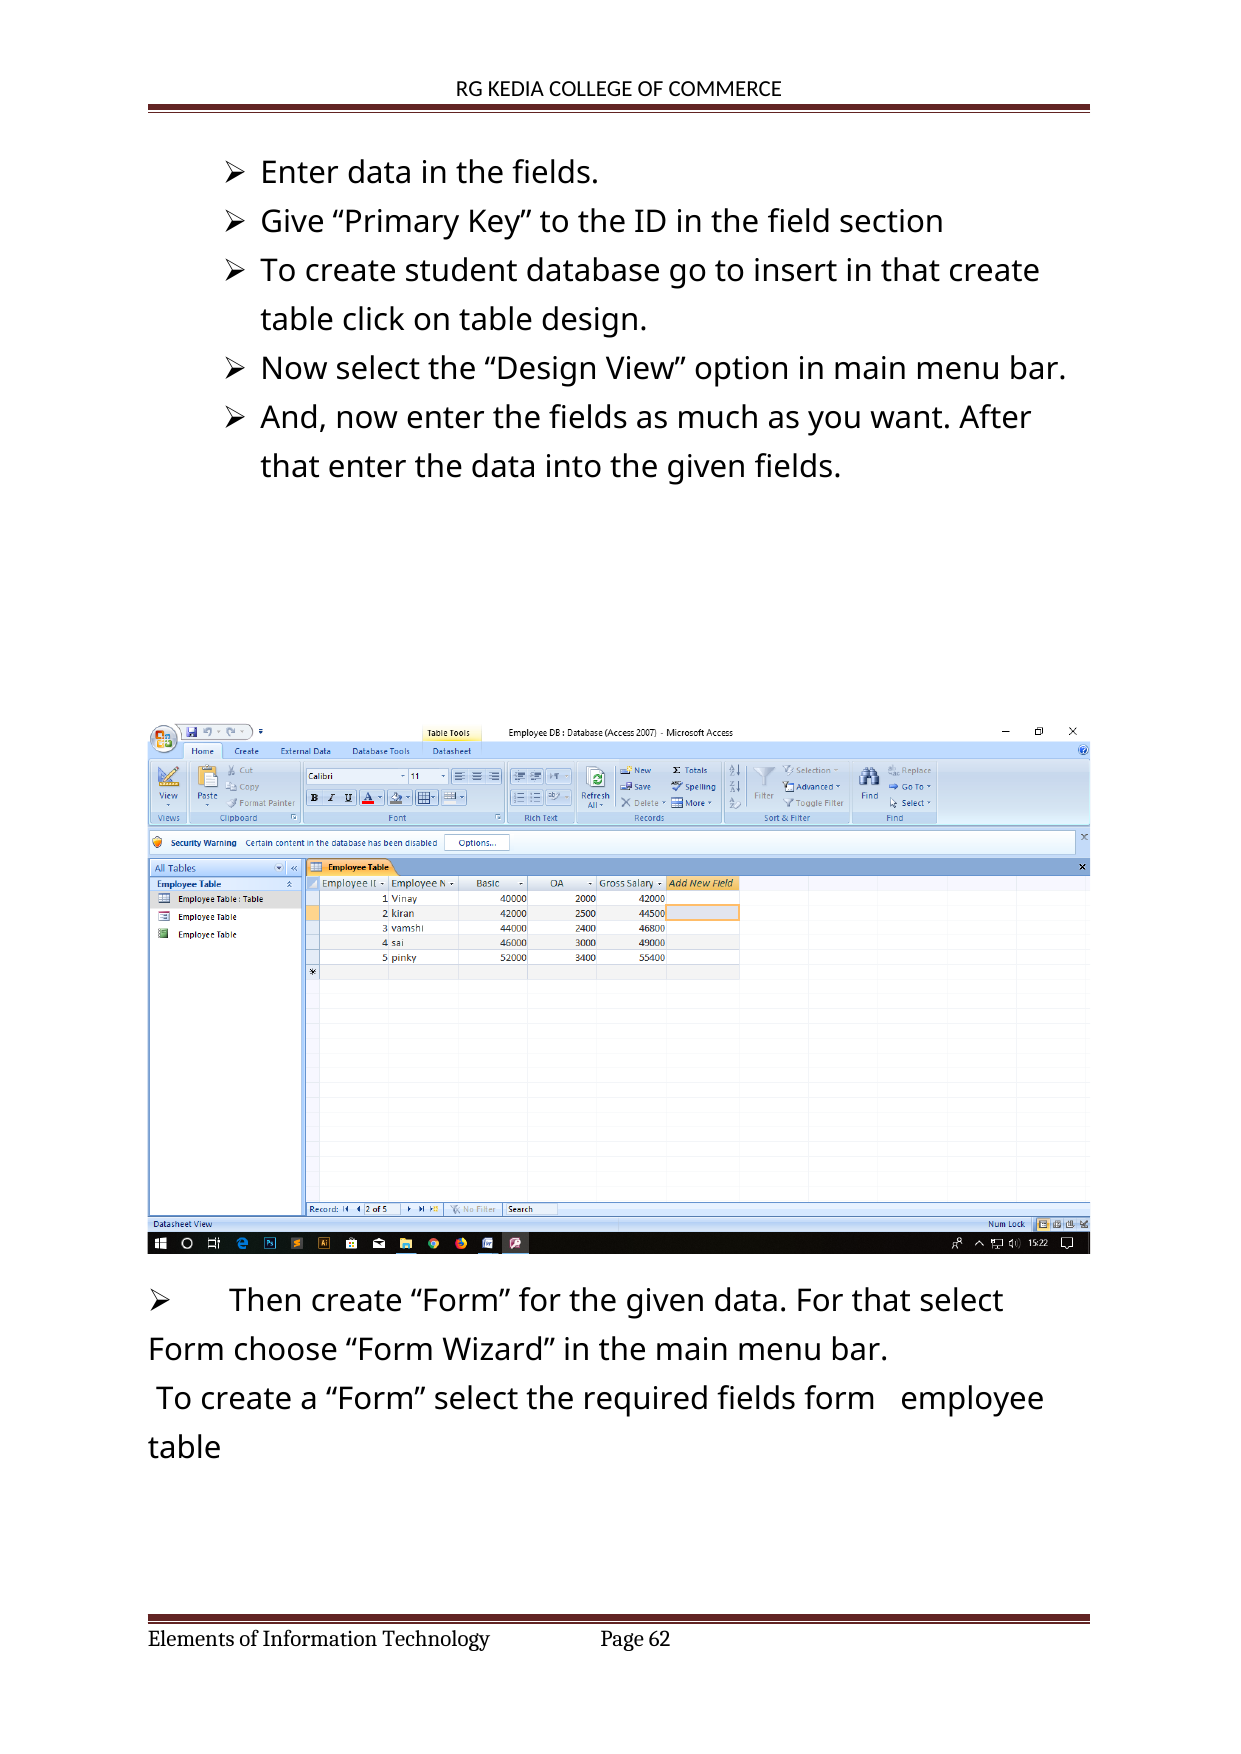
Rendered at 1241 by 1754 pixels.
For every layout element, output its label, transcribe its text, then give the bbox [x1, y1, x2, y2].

list To create student database go to insert in that create table click on table design. [223, 248, 1090, 339]
list And, now enter the fields as much as you want. After that enter the data into the given fields. [223, 395, 1090, 486]
list Give “Primary Key” to the ID in the field section [223, 199, 1090, 242]
text To create a “Form” select the required fields form employee table [148, 1376, 1090, 1468]
list Then create “Form” for the given data. For that select Form choose “Form Wizard” in the main menu bar. [148, 1278, 1090, 1370]
picture [147, 722, 1091, 1254]
list Enter data in the fields. [223, 150, 1090, 193]
list Now select the “Design View” option in main menu bar. [223, 346, 1090, 388]
